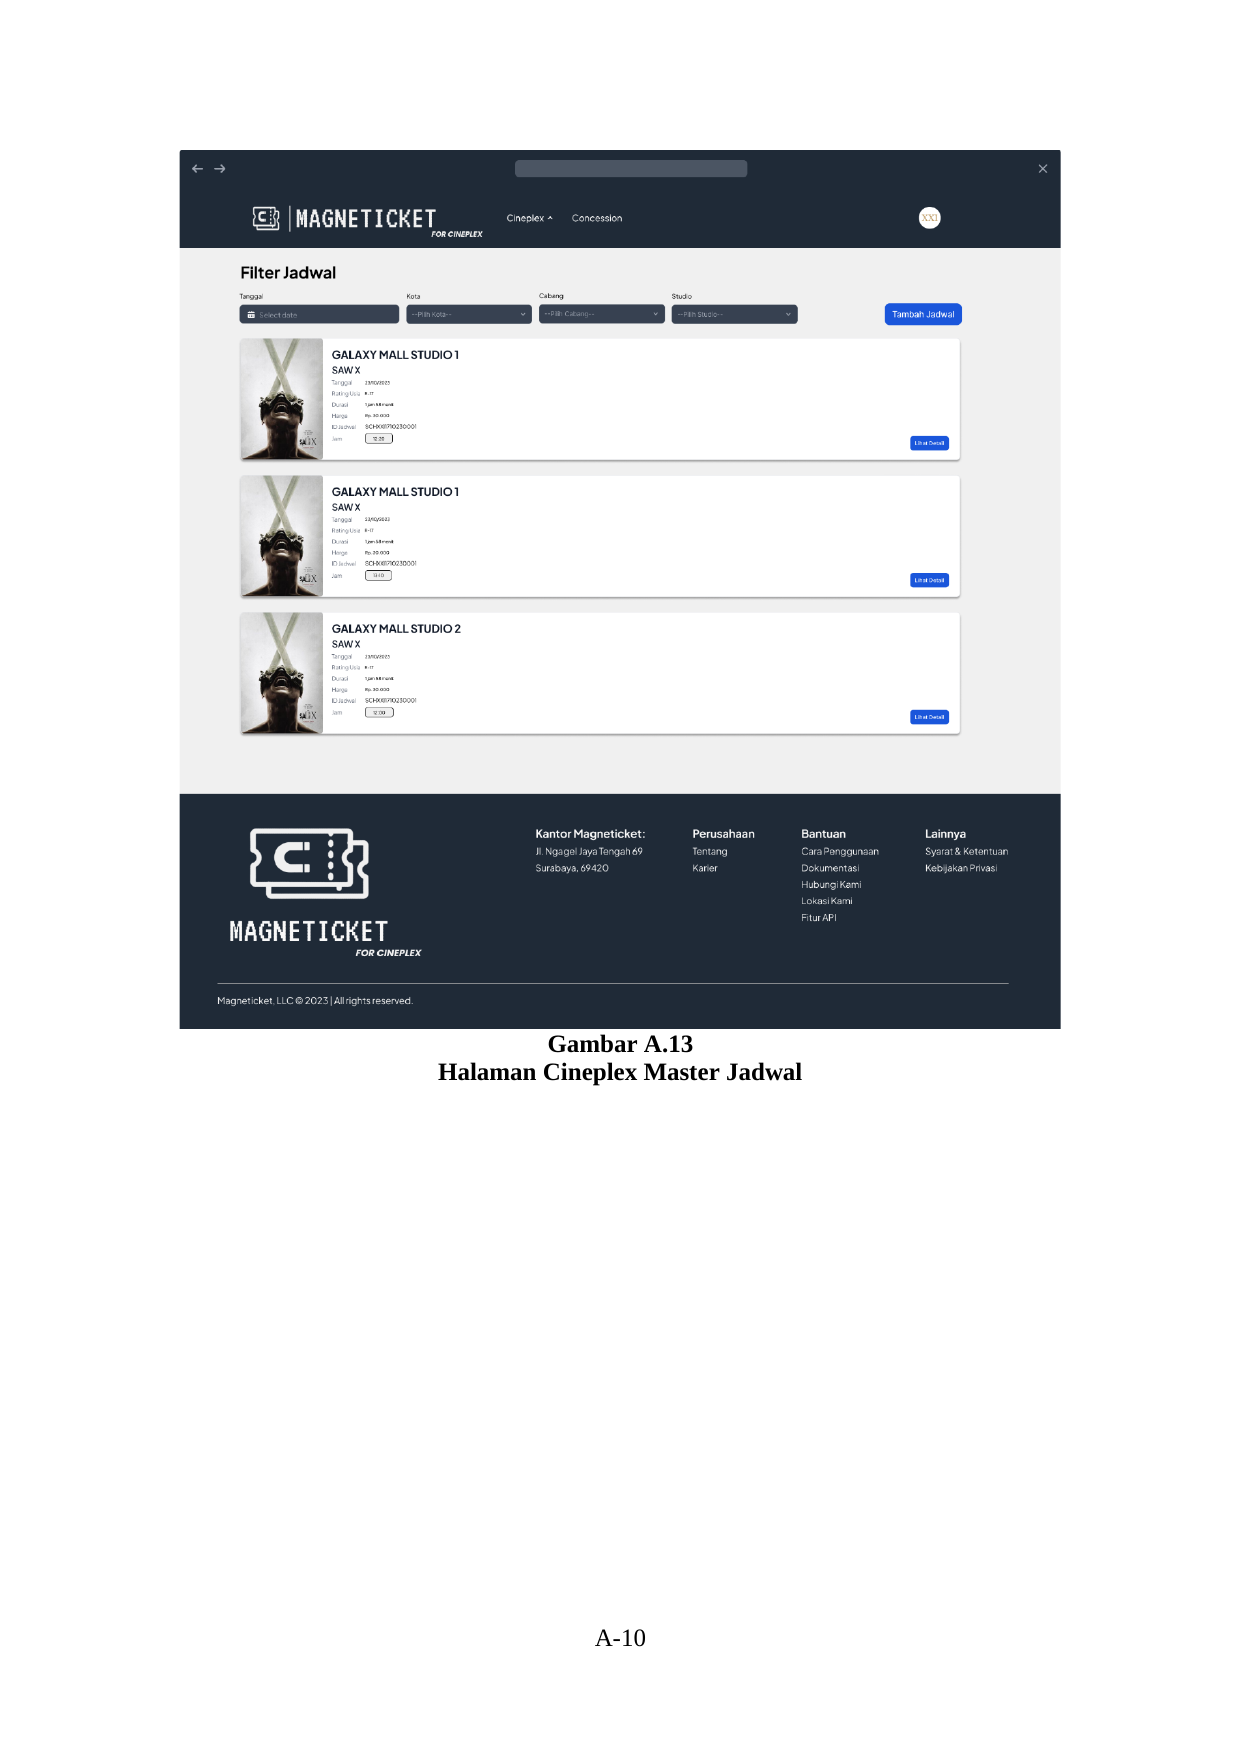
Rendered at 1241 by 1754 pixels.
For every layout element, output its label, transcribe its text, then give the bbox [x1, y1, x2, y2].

picture [179, 150, 1061, 1029]
text Halaman Cineplex Master Jadwal [150, 1057, 1090, 1086]
text Gambar A.13 [150, 1029, 1090, 1057]
